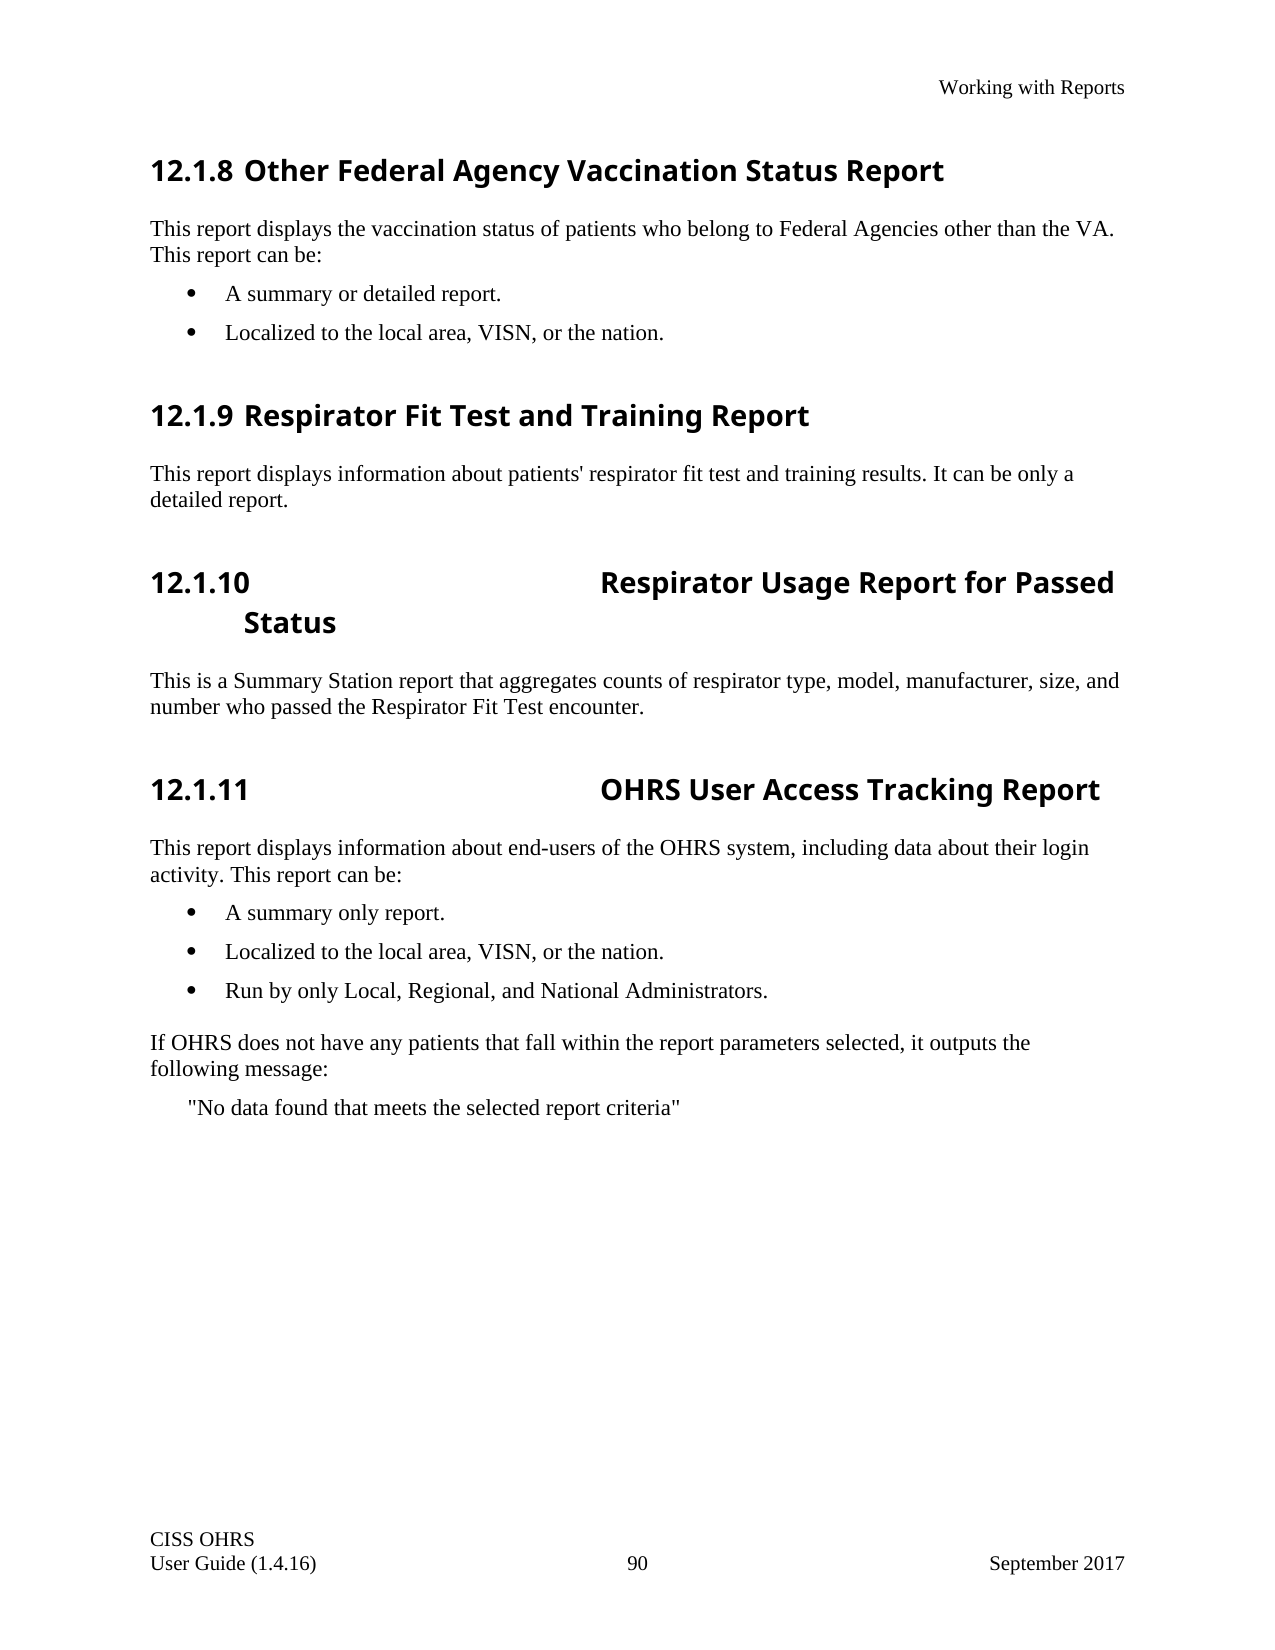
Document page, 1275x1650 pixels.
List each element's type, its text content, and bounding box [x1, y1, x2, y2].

list A summary only report. [187, 899, 1125, 926]
text This report displays the vaccination status of patients who belong to Federal Agencies other than the VA. This report can be: [150, 215, 1125, 267]
subtitle Other Federal Agency Vaccination Status Report [150, 150, 1125, 190]
list A summary or detailed report. [187, 280, 1125, 306]
text This report displays information about patients' respirator fit test and training results. It can be only a detailed report. [150, 460, 1125, 512]
list Localized to the local area, VISN, or the nation. [187, 319, 1125, 345]
subtitle Respirator Usage Report for Passed Status [150, 562, 1125, 642]
subtitle Respirator Fit Test and Training Report [150, 395, 1125, 435]
text This is a Summary Station report that aggregates counts of respirator type, model, manufacturer, size, and number who passed the Respirator Fit Test encounter. [150, 667, 1125, 719]
text If OHRS does not have any patients that fall within the report parameters selected, it outputs the following message: [150, 1028, 1125, 1081]
list Localized to the local area, VISN, or the nation. [187, 938, 1125, 965]
text "No data found that meets the selected report criteria" [187, 1094, 1125, 1120]
text This report displays information about end-users of the OHRS system, including data about their login activity. This report can be: [150, 834, 1125, 887]
list Run by only Local, Regional, and National Administrators. [187, 977, 1125, 1003]
subtitle OHRS User Access Tracking Report [150, 769, 1125, 809]
